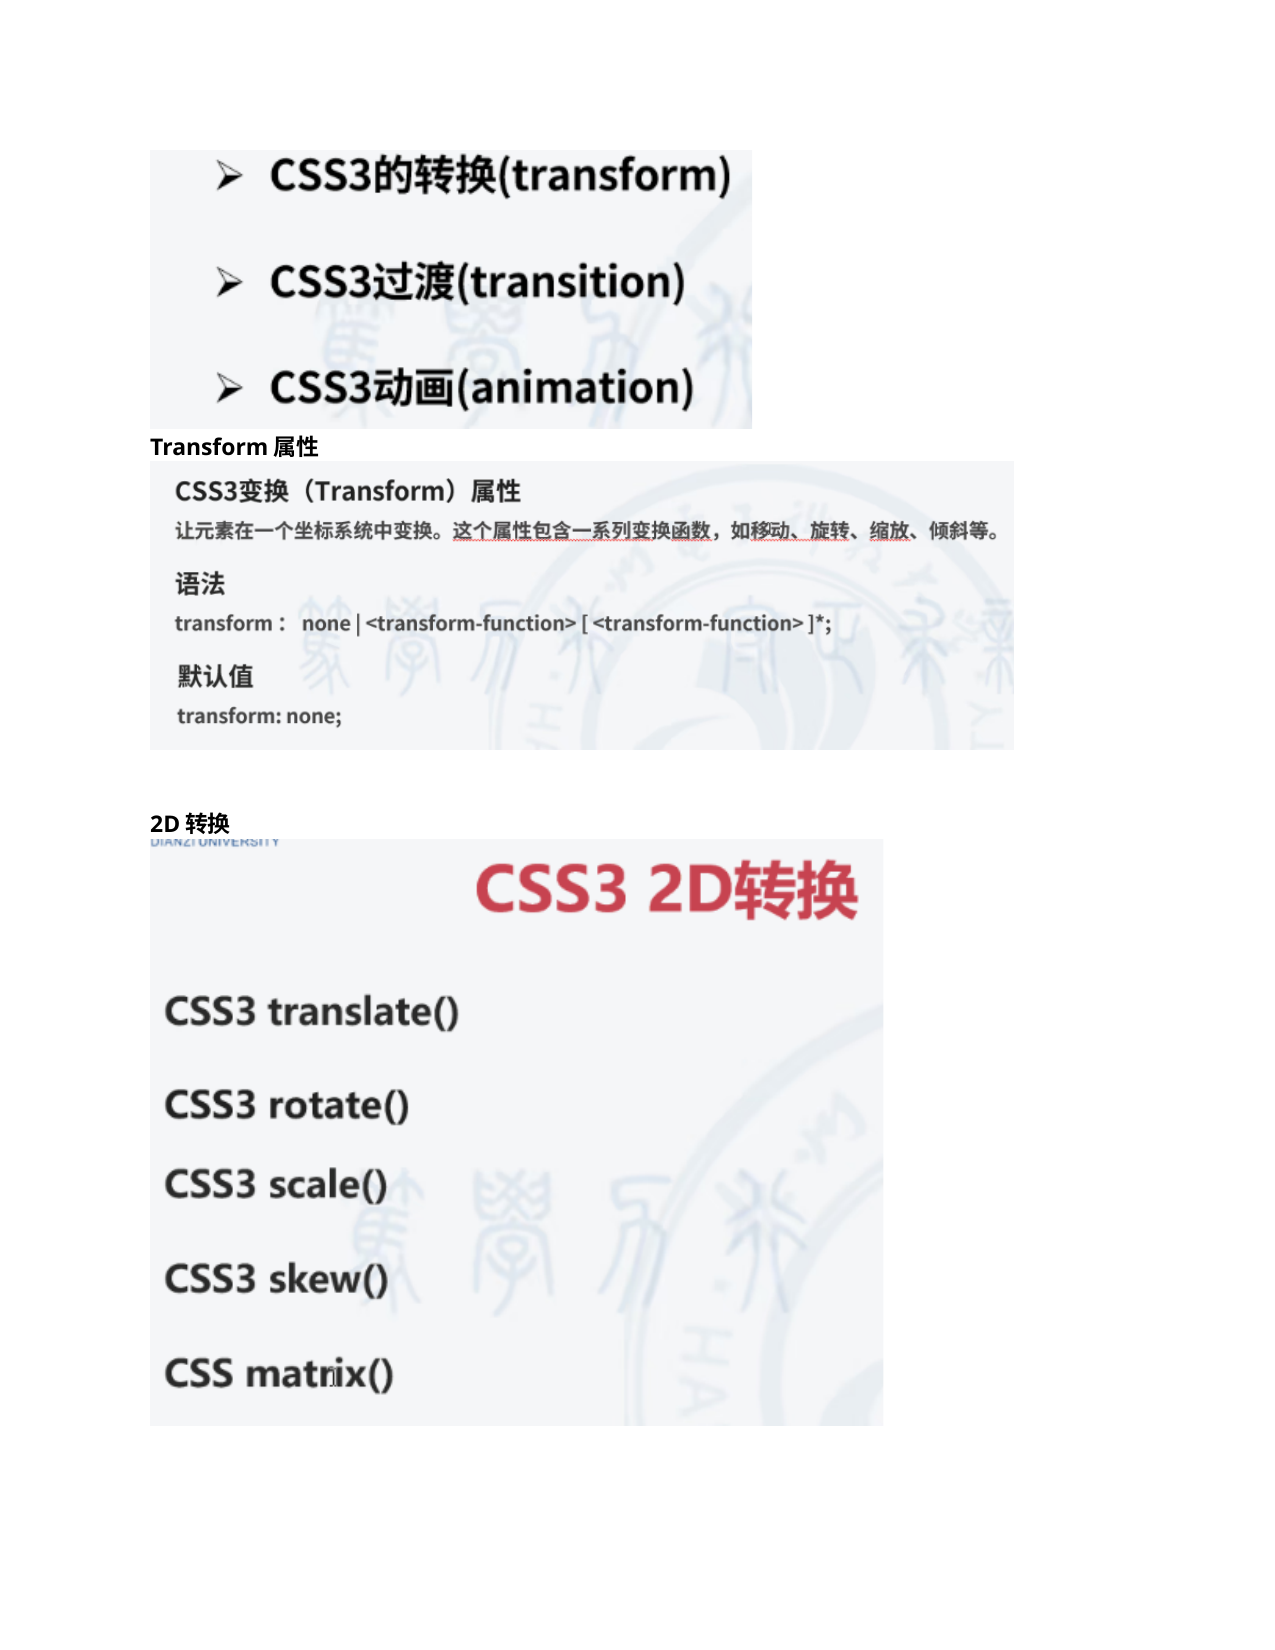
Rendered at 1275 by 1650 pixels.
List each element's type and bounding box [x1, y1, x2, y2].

picture [150, 839, 884, 1426]
picture [150, 461, 1014, 750]
picture [150, 150, 753, 429]
